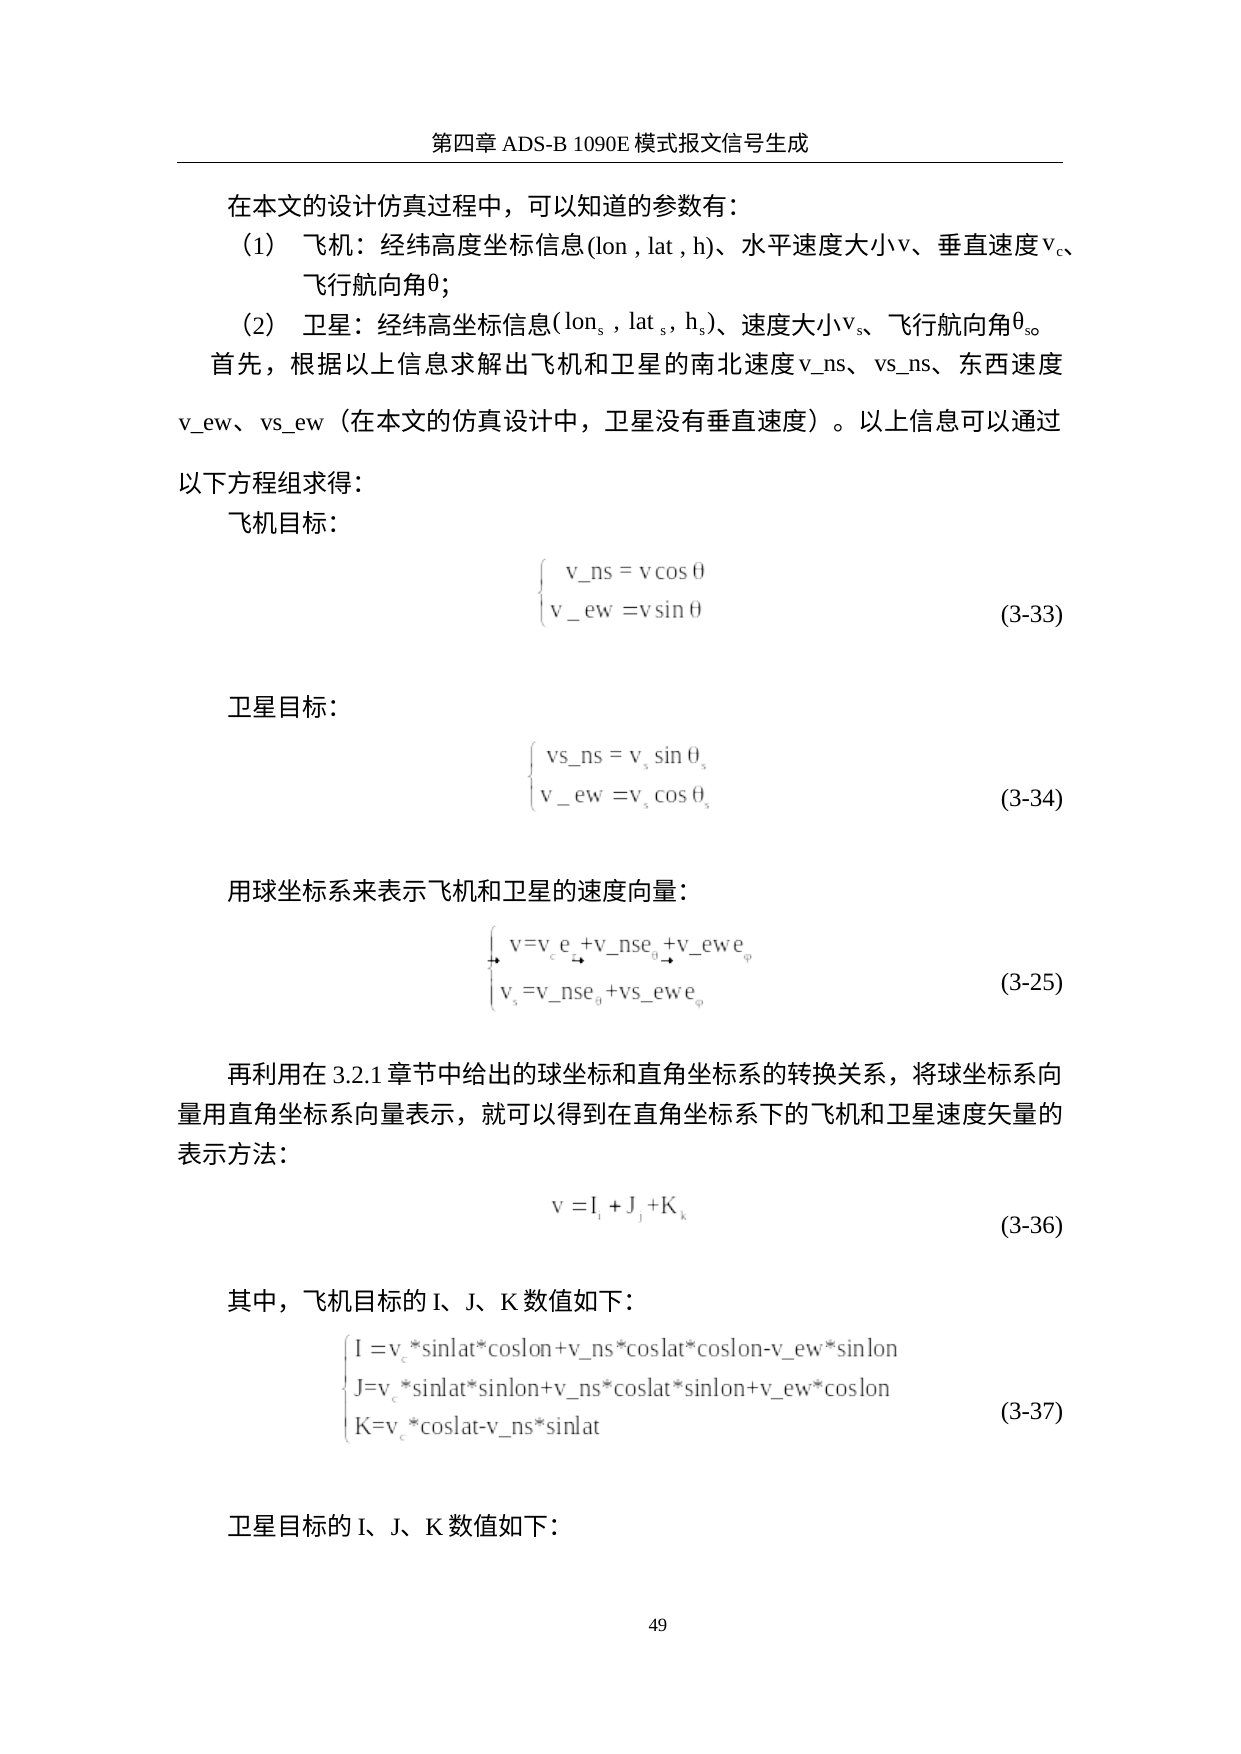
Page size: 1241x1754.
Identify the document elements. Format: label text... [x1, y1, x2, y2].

text (3-34) [177, 738, 1063, 857]
text 卫星目标： [177, 686, 1063, 725]
text 飞机目标： [177, 502, 1063, 542]
text (3-37) [177, 1331, 1063, 1489]
text 其中，飞机目标的I、J、K数值如下： [177, 1277, 1063, 1318]
text 卫星目标的I、J、K数值如下： [177, 1502, 1063, 1544]
text 再利用在3.2.1章节中给出的球坐标和直角坐标系的转换关系，将球坐标系向量用直角坐标系向量表示，就可以得到在直角坐标系下的飞机和卫星速度矢量的表示方法： [177, 1053, 1063, 1172]
text 在本文的设计仿真过程中，可以知道的参数有： [177, 182, 1063, 224]
text (3-36) [177, 1185, 1063, 1264]
list 卫星：经纬高坐标信息、速度大小、飞行航向角。 [227, 303, 1063, 343]
text (3-25) [177, 922, 1063, 1041]
text (3-33) [177, 554, 1063, 673]
list 飞机：经纬高度坐标信息(lon , lat , h)、水平速度大小、垂直速度、飞行航向角； [227, 224, 1063, 303]
text 首先，根据以上信息求解出飞机和卫星的南北速度、、东西速度、（在本文的仿真设计中，卫星没有垂直速度）。以上信息可以通过以下方程组求得： [177, 343, 1063, 502]
text 用球坐标系来表示飞机和卫星的速度向量： [177, 869, 1063, 909]
